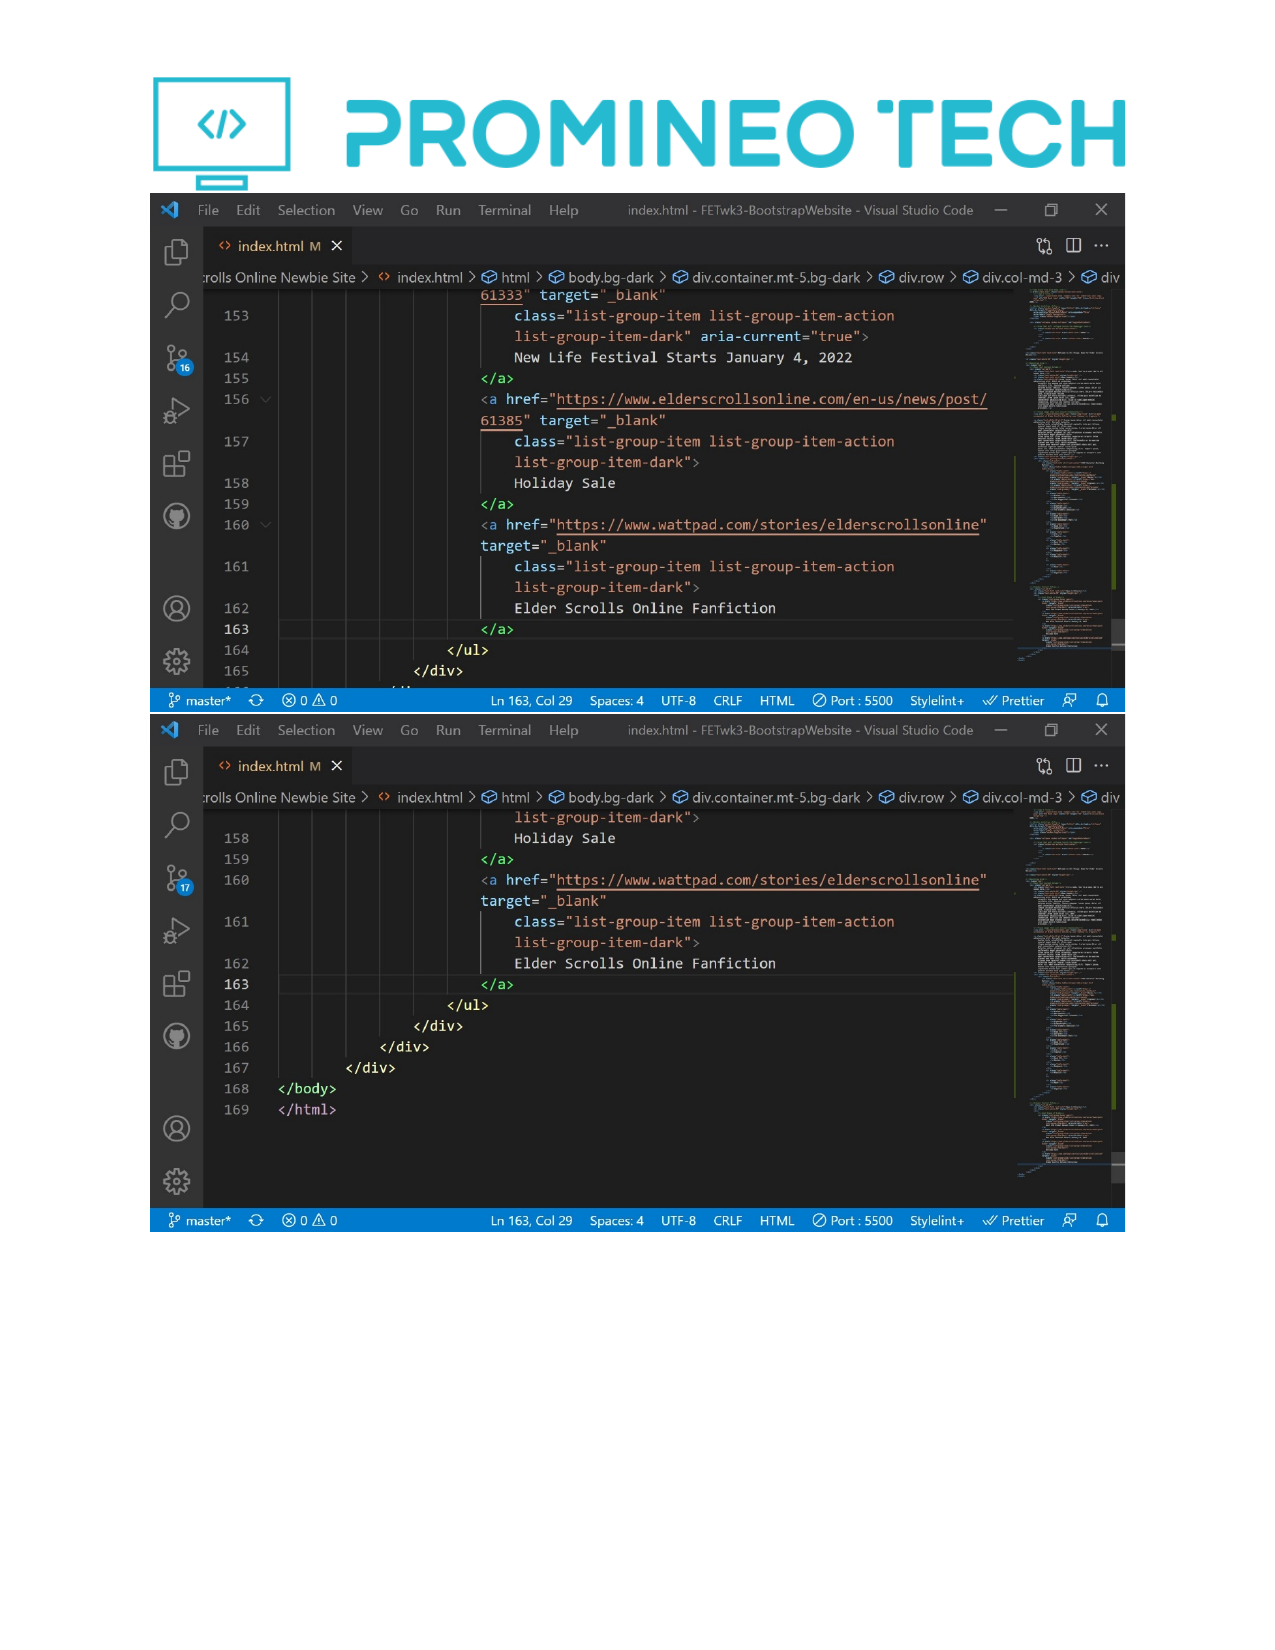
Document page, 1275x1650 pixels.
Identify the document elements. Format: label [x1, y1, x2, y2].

picture [150, 714, 1125, 1232]
picture [150, 75, 1125, 712]
